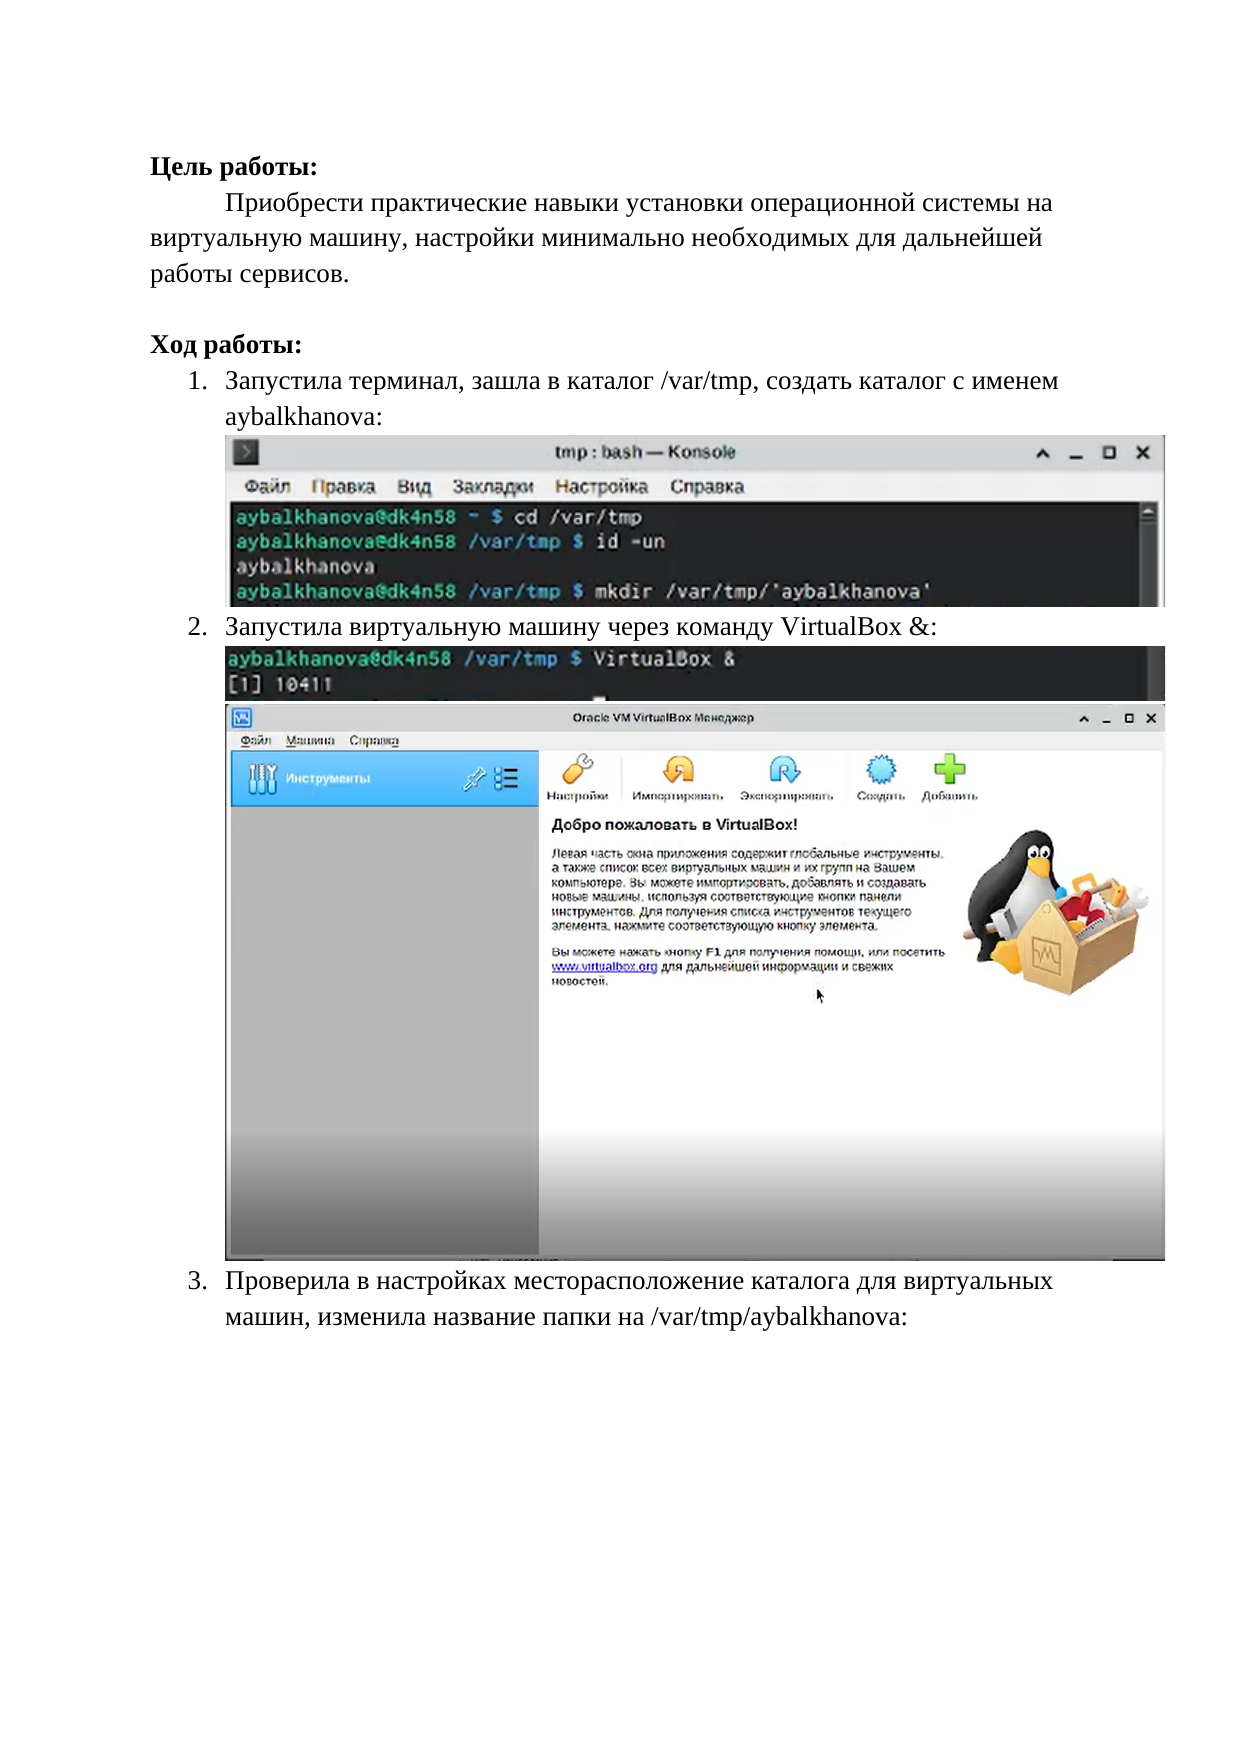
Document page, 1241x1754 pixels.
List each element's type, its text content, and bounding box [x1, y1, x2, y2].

text Ход работы: [150, 329, 1090, 360]
list Запустила виртуальную машину через команду VirtualBox &: [187, 611, 1090, 642]
picture [225, 435, 1166, 607]
text Приобрести практические навыки установки операционной системы на виртуальную машину, настройки минимально необходимых для дальнейшей работы сервисов. [150, 186, 1090, 288]
picture [225, 704, 1166, 1261]
text Цель работы: [150, 150, 1090, 181]
list Запустила терминал, зашла в каталог /var/tmp, создать каталог с именем aybalkhanova: [187, 364, 1090, 431]
list Проверила в настройках месторасположение каталога для виртуальных машин, изменила название папки на /var/tmp/aybalkhanova: [187, 1264, 1090, 1331]
picture [225, 646, 1166, 701]
